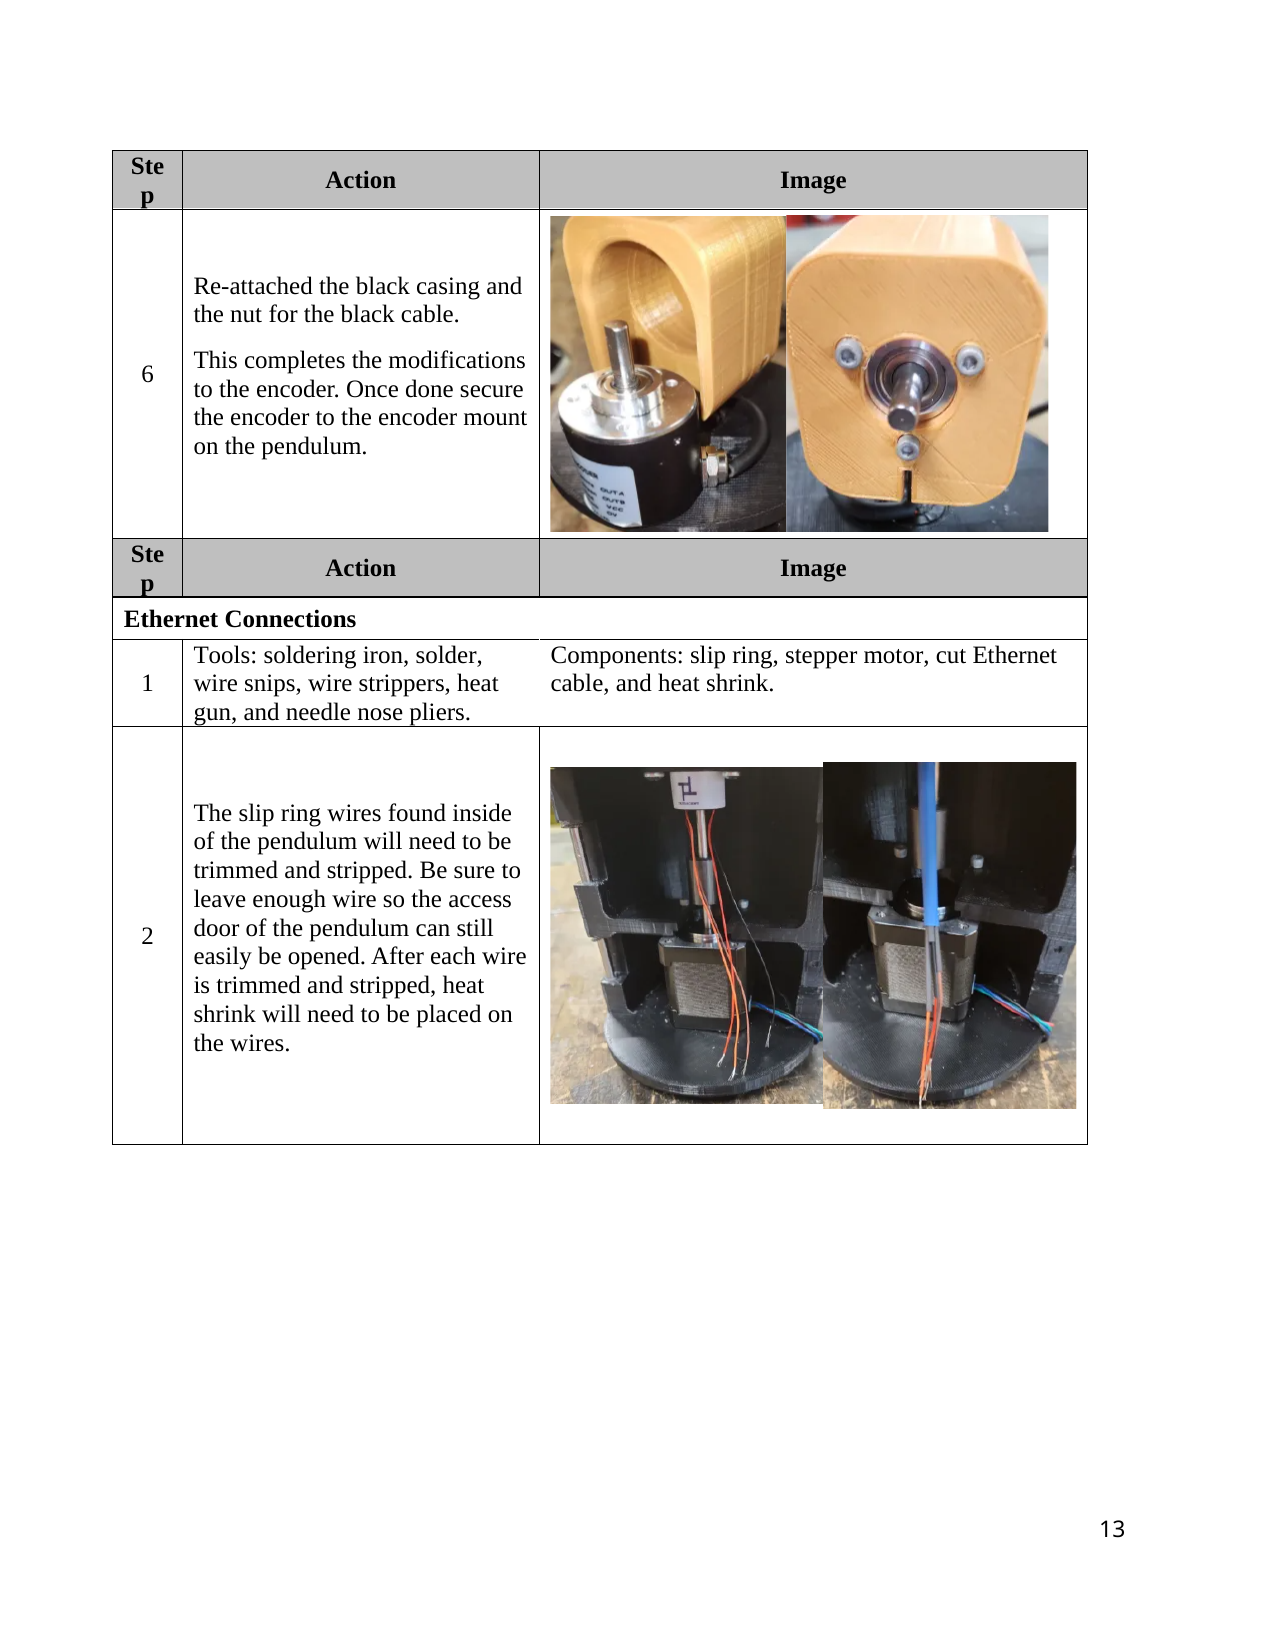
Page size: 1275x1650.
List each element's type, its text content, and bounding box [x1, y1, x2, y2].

table_cell 2 [113, 727, 182, 1144]
table_cell Image [540, 539, 1087, 596]
table_cell [540, 210, 1087, 538]
table_header Step [113, 151, 182, 208]
table_cell Action [183, 539, 539, 596]
table_cell Tools: soldering iron, solder, wire snips, wire strippers, heat gun, and needle nose pliers. [183, 640, 539, 726]
picture [550, 762, 1077, 1109]
table_cell Step [113, 539, 182, 596]
table_cell The slip ring wires found inside of the pendulum will need to be trimmed and stripped. Be sure to leave enough wire so the access door of the pendulum can still easily be opened. After each wire is trimmed and stripped, heat shrink will need to be placed on the wires. [183, 727, 539, 1144]
table_cell 1 [113, 640, 182, 726]
table_cell 6 [113, 210, 182, 538]
table_cell Ethernet Connections [113, 598, 1087, 639]
picture [550, 215, 1049, 532]
table_cell Components: slip ring, stepper motor, cut Ethernet cable, and heat shrink. [540, 640, 1087, 726]
table_cell Re-attached the black casing and the nut for the black cable. This completes the modifications to the encoder. Once done secure the encoder to the encoder mount on the pendulum. [183, 210, 539, 538]
table_header Action [183, 151, 539, 208]
table_header Image [540, 151, 1087, 208]
table_cell [540, 727, 1087, 1144]
